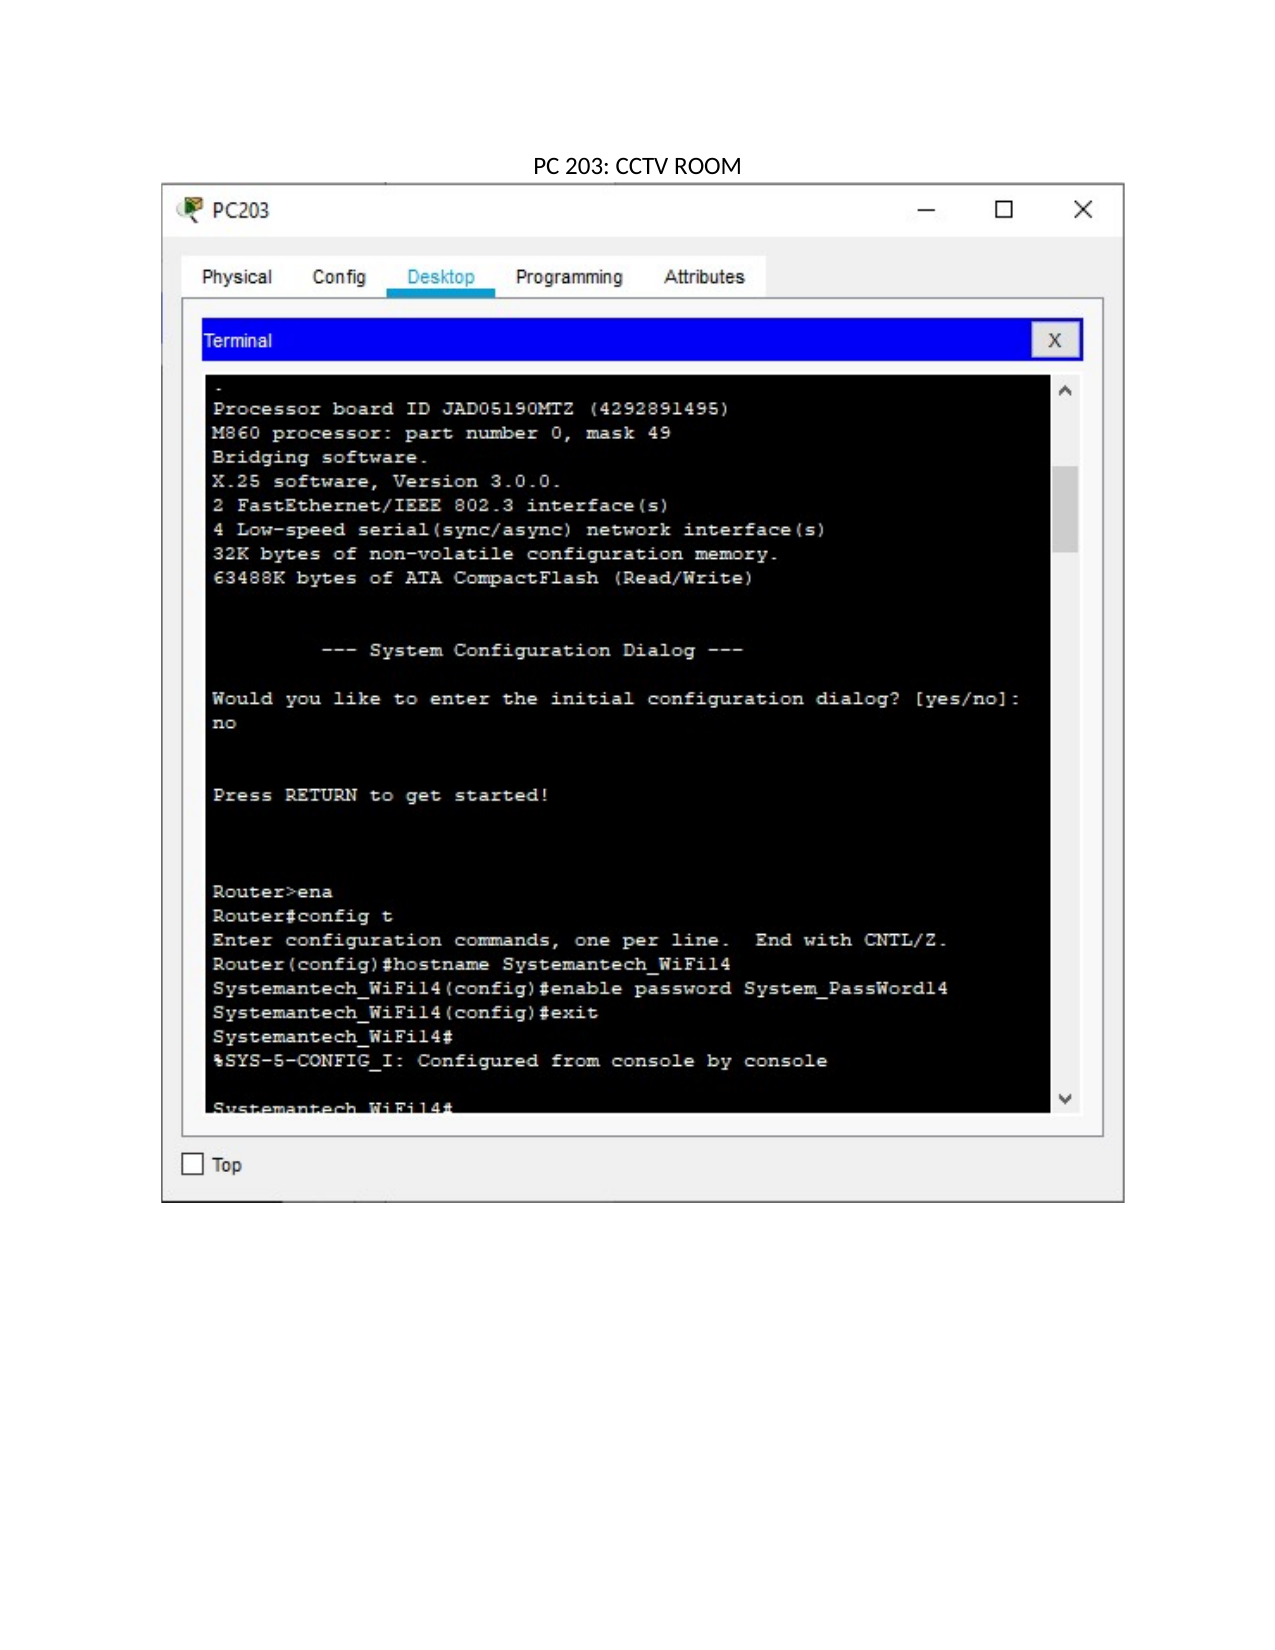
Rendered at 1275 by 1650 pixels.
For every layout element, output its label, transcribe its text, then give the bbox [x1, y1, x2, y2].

picture [161, 182, 1125, 1203]
subtitle PC 203: CCTV ROOM [533, 150, 1125, 180]
